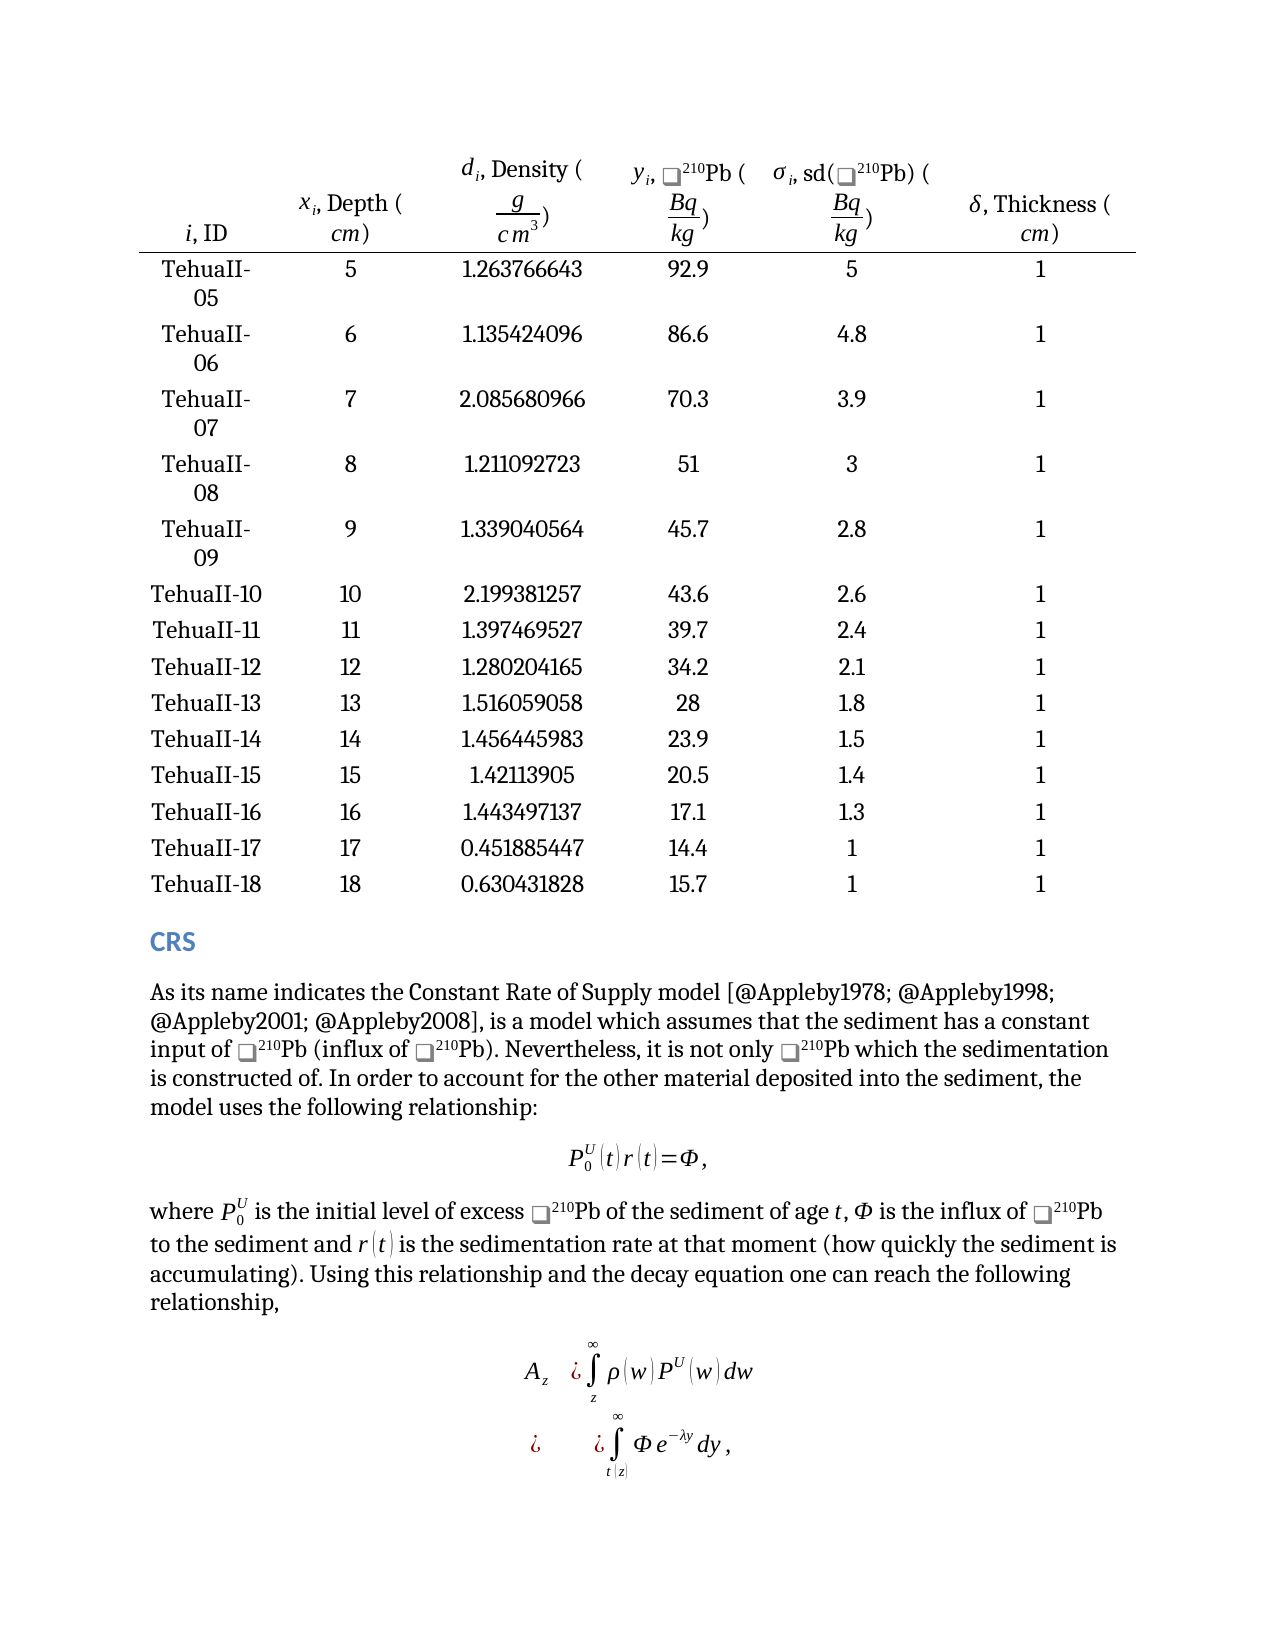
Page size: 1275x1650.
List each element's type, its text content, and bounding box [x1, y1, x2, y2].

table_cell 1 [944, 576, 1136, 613]
table_cell 1.263766643 [428, 253, 617, 316]
table_cell 6 [274, 316, 428, 381]
table_header , ID [139, 150, 273, 251]
table_cell 9 [274, 511, 428, 576]
table_cell 1 [944, 511, 1136, 576]
table_header , Depth () [274, 150, 428, 251]
table_cell TehuaII-11 [139, 613, 273, 649]
table_cell 1.4 [759, 758, 944, 794]
table_cell 1.397469527 [428, 613, 617, 649]
table_cell 1 [944, 830, 1136, 866]
table_cell 7 [274, 381, 428, 446]
table_cell 1 [944, 721, 1136, 758]
table_cell 1.135424096 [428, 316, 617, 381]
table_cell 1 [759, 866, 944, 903]
table_cell TehuaII-18 [139, 866, 273, 903]
table_cell 1 [944, 253, 1136, 316]
table_cell 0.630431828 [428, 866, 617, 903]
table_header , Density () [428, 150, 617, 251]
table_cell 1.456445983 [428, 721, 617, 758]
table_cell 10 [274, 576, 428, 613]
table_cell 1.5 [759, 721, 944, 758]
table_cell 1.8 [759, 685, 944, 721]
table_cell TehuaII-05 [139, 253, 273, 316]
table_cell 20.5 [617, 758, 759, 794]
table_cell TehuaII-09 [139, 511, 273, 576]
table_cell TehuaII-17 [139, 830, 273, 866]
table_cell 51 [617, 446, 759, 511]
table_cell 1.280204165 [428, 649, 617, 685]
table_header , Pb () [617, 150, 759, 251]
table_cell 12 [274, 649, 428, 685]
table_cell TehuaII-16 [139, 794, 273, 830]
table_cell 18 [274, 866, 428, 903]
table_cell 1.211092723 [428, 446, 617, 511]
table_cell 1.339040564 [428, 511, 617, 576]
table_cell 8 [274, 446, 428, 511]
table_cell 28 [617, 685, 759, 721]
table_cell TehuaII-12 [139, 649, 273, 685]
table_cell 70.3 [617, 381, 759, 446]
table_cell 2.8 [759, 511, 944, 576]
table_cell 1 [944, 446, 1136, 511]
table_cell 14.4 [617, 830, 759, 866]
table_cell TehuaII-08 [139, 446, 273, 511]
table_cell TehuaII-15 [139, 758, 273, 794]
table_cell 1 [944, 381, 1136, 446]
table_cell 15 [274, 758, 428, 794]
text As its name indicates the Constant Rate of Supply model [@Appleby1978; @Appleby1998; @Appleby2001; @Appleby2008], is a model which assumes that the sediment has a constant input of Pb (influx of Pb). Nevertheless, it is not only Pb which the sedimentation is constructed of. In order to account for the other material deposited into the sediment, the model uses the following relationship: [150, 978, 1125, 1122]
table_header , Thickness () [944, 150, 1136, 251]
table_cell 1.443497137 [428, 794, 617, 830]
table_cell 2.199381257 [428, 576, 617, 613]
table_cell 4.8 [759, 316, 944, 381]
table_cell 5 [274, 253, 428, 316]
table_cell 15.7 [617, 866, 759, 903]
table_cell TehuaII-06 [139, 316, 273, 381]
table_cell 3 [759, 446, 944, 511]
table_cell 34.2 [617, 649, 759, 685]
table_cell 23.9 [617, 721, 759, 758]
table_cell 1.3 [759, 794, 944, 830]
table_cell 1 [944, 316, 1136, 381]
table_cell 92.9 [617, 253, 759, 316]
table_cell TehuaII-13 [139, 685, 273, 721]
table_cell 2.4 [759, 613, 944, 649]
table_cell 13 [274, 685, 428, 721]
table_cell TehuaII-07 [139, 381, 273, 446]
table_cell 43.6 [617, 576, 759, 613]
subtitle CRS [150, 923, 1125, 959]
table_cell 0.451885447 [428, 830, 617, 866]
table_cell 3.9 [759, 381, 944, 446]
table_cell 1 [944, 685, 1136, 721]
table_cell 2.085680966 [428, 381, 617, 446]
text where is the initial level of excess Pb of the sediment of age , is the influx of Pb to the sediment and is the sedimentation rate at that moment (how quickly the sediment is accumulating). Using this relationship and the decay equation one can reach the following relationship, [150, 1194, 1125, 1317]
table_header , sd(Pb) () [759, 150, 944, 251]
table_cell 45.7 [617, 511, 759, 576]
table_cell 14 [274, 721, 428, 758]
table_cell 5 [759, 253, 944, 316]
table_cell 1 [944, 758, 1136, 794]
table_cell 2.6 [759, 576, 944, 613]
table_cell 1 [944, 866, 1136, 903]
table_cell 1.516059058 [428, 685, 617, 721]
table_cell 1.42113905 [428, 758, 617, 794]
table_cell 1 [944, 649, 1136, 685]
table_cell TehuaII-10 [139, 576, 273, 613]
table_cell 1 [944, 613, 1136, 649]
table_cell 39.7 [617, 613, 759, 649]
table_cell 17.1 [617, 794, 759, 830]
table_cell 16 [274, 794, 428, 830]
table_cell TehuaII-14 [139, 721, 273, 758]
table_cell 86.6 [617, 316, 759, 381]
table_cell 11 [274, 613, 428, 649]
table_cell 1 [944, 794, 1136, 830]
table_cell 1 [759, 830, 944, 866]
table_cell 2.1 [759, 649, 944, 685]
table_cell 17 [274, 830, 428, 866]
